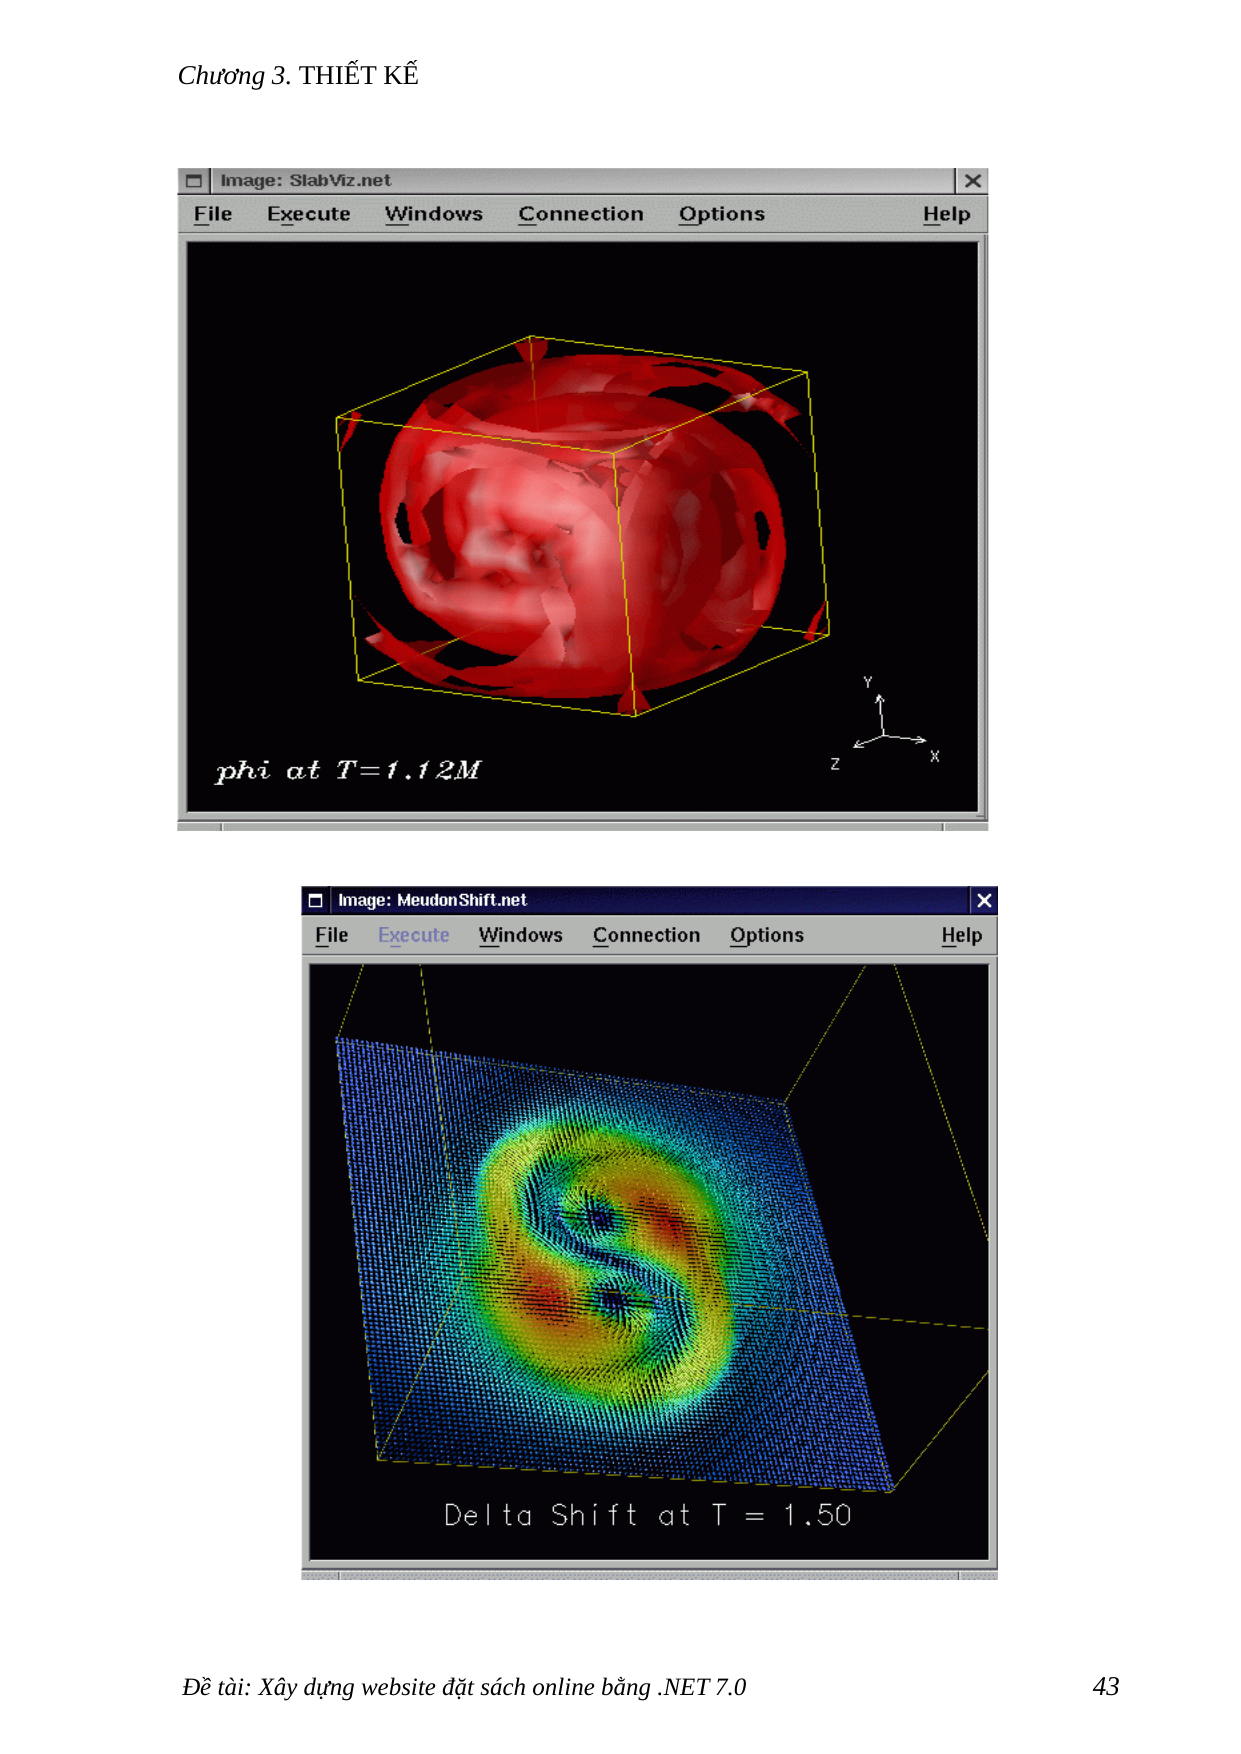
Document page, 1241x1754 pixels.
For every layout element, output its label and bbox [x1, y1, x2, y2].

picture [301, 886, 998, 1580]
picture [177, 168, 989, 831]
